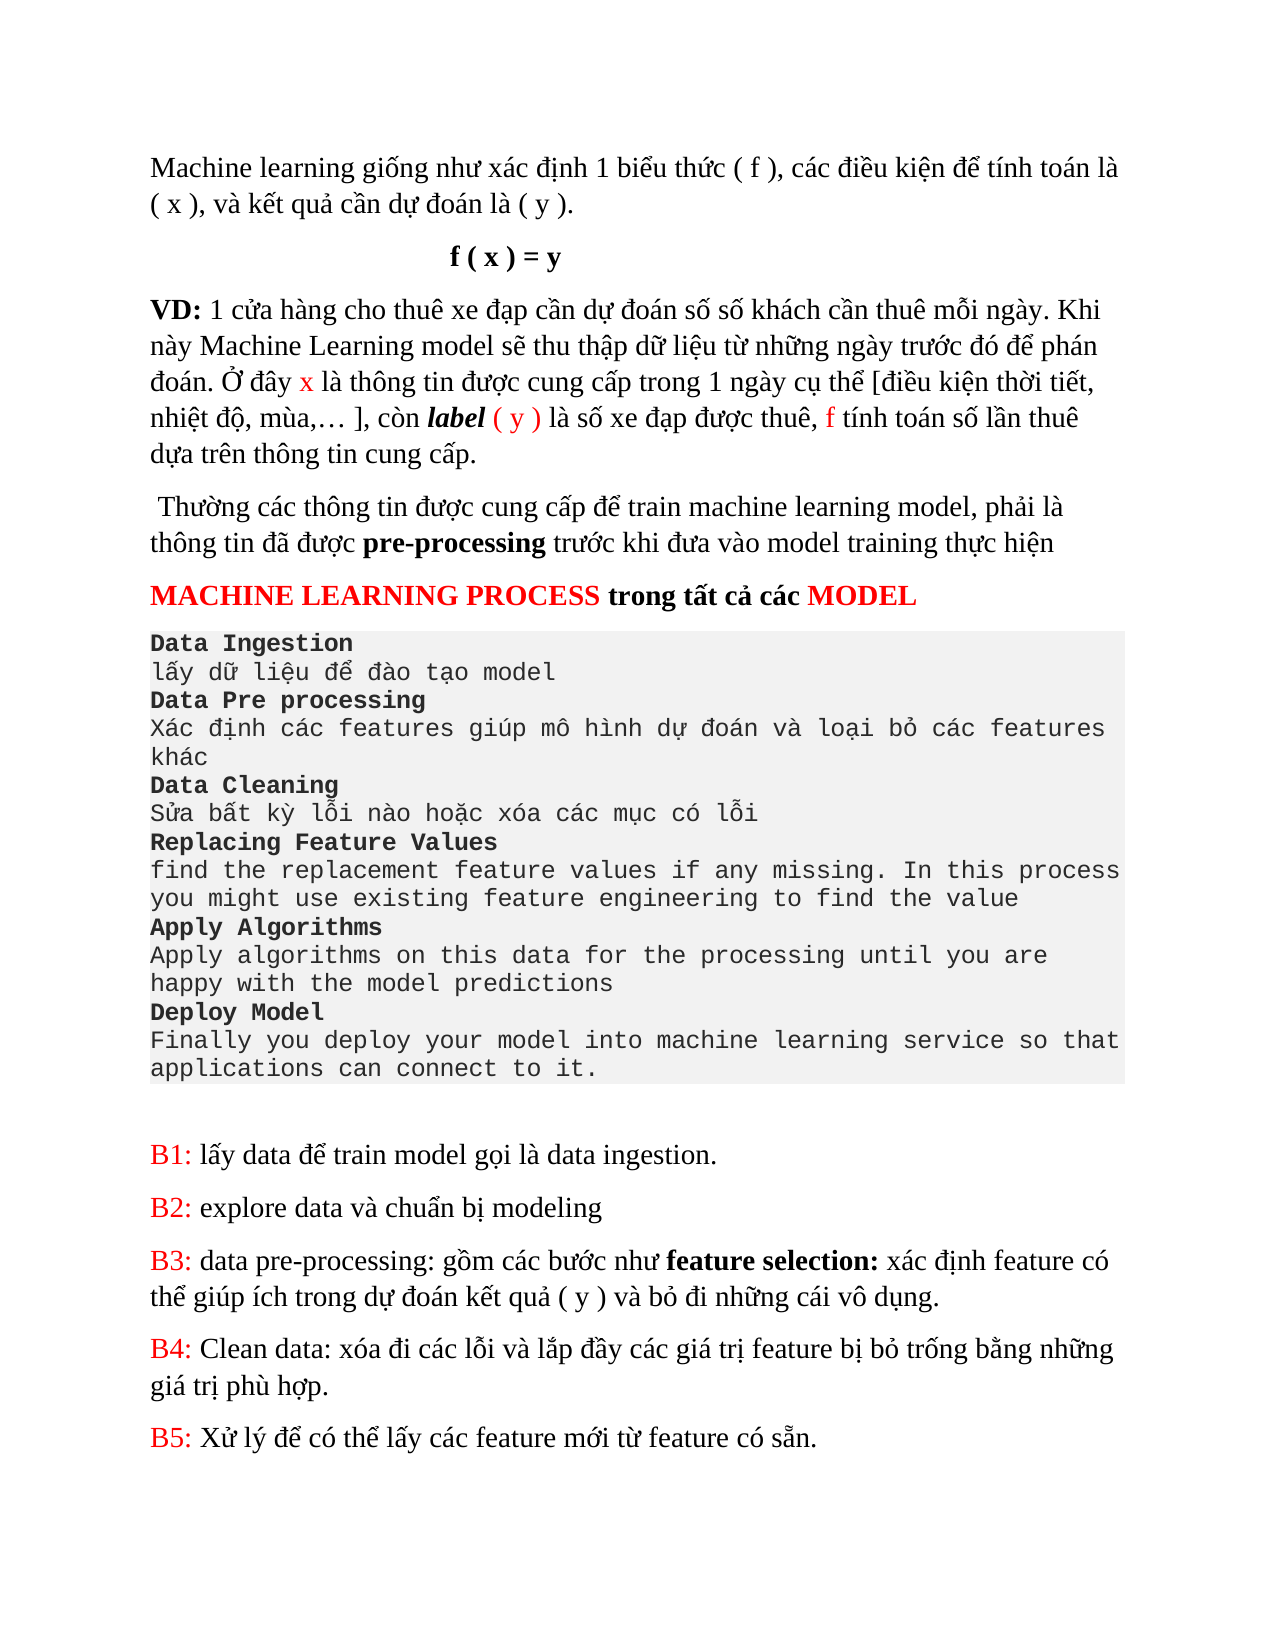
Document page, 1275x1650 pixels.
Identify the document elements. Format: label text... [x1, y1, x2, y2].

text B5: Xử lý để có thể lấy các feature mới từ feature có sẵn. [150, 1421, 1125, 1454]
text B3: data pre-processing: gồm các bước như feature selection: xác định feature có thể giúp ích trong dự đoán kết quả ( y ) và bỏ đi những cái vô dụng. [150, 1243, 1125, 1312]
text Data Pre processing Xác định các features giúp mô hình dự đoán và loại bỏ các features khác [150, 688, 1125, 773]
text Apply Algorithms Apply algorithms on this data for the processing until you are happy with the model predictions [150, 914, 1125, 999]
text Machine learning giống như xác định 1 biểu thức ( f ), các điều kiện để tính toán là ( x ), và kết quả cần dự đoán là ( y ). [150, 150, 1125, 220]
text B4: Clean data: xóa đi các lỗi và lắp đầy các giá trị feature bị bỏ trống bằng những giá trị phù hợp. [150, 1332, 1125, 1401]
text Thường các thông tin được cung cấp để train machine learning model, phải là thông tin đã được pre-processing trước khi đưa vào model training thực hiện [150, 489, 1125, 559]
text B2: explore data và chuẩn bị modeling [150, 1190, 1125, 1223]
text VD: 1 cửa hàng cho thuê xe đạp cần dự đoán số số khách cần thuê mỗi ngày. Khi này Machine Learning model sẽ thu thập dữ liệu từ những ngày trước đó để phán đoán. Ở đây x là thông tin được cung cấp trong 1 ngày cụ thể [điều kiện thời tiết, nhiệt độ, mùa,… ], còn label ( y ) là số xe đạp được thuê, f tính toán số lần thuê dựa trên thông tin cung cấp. [150, 292, 1125, 470]
text Data Ingestion lấy dữ liệu để đào tạo model [150, 631, 1125, 688]
text MACHINE LEARNING PROCESS trong tất cả các MODEL [150, 578, 1125, 612]
text B1: lấy data để train model gọi là data ingestion. [150, 1137, 1125, 1171]
text Deploy Model Finally you deploy your model into machine learning service so that applications can connect to it. [150, 999, 1125, 1084]
text f ( x ) = y [150, 239, 1125, 272]
text Replacing Feature Values find the replacement feature values if any missing. In this process you might use existing feature engineering to find the value [150, 829, 1125, 914]
text Data Cleaning Sửa bất kỳ lỗi nào hoặc xóa các mục có lỗi [150, 773, 1125, 829]
